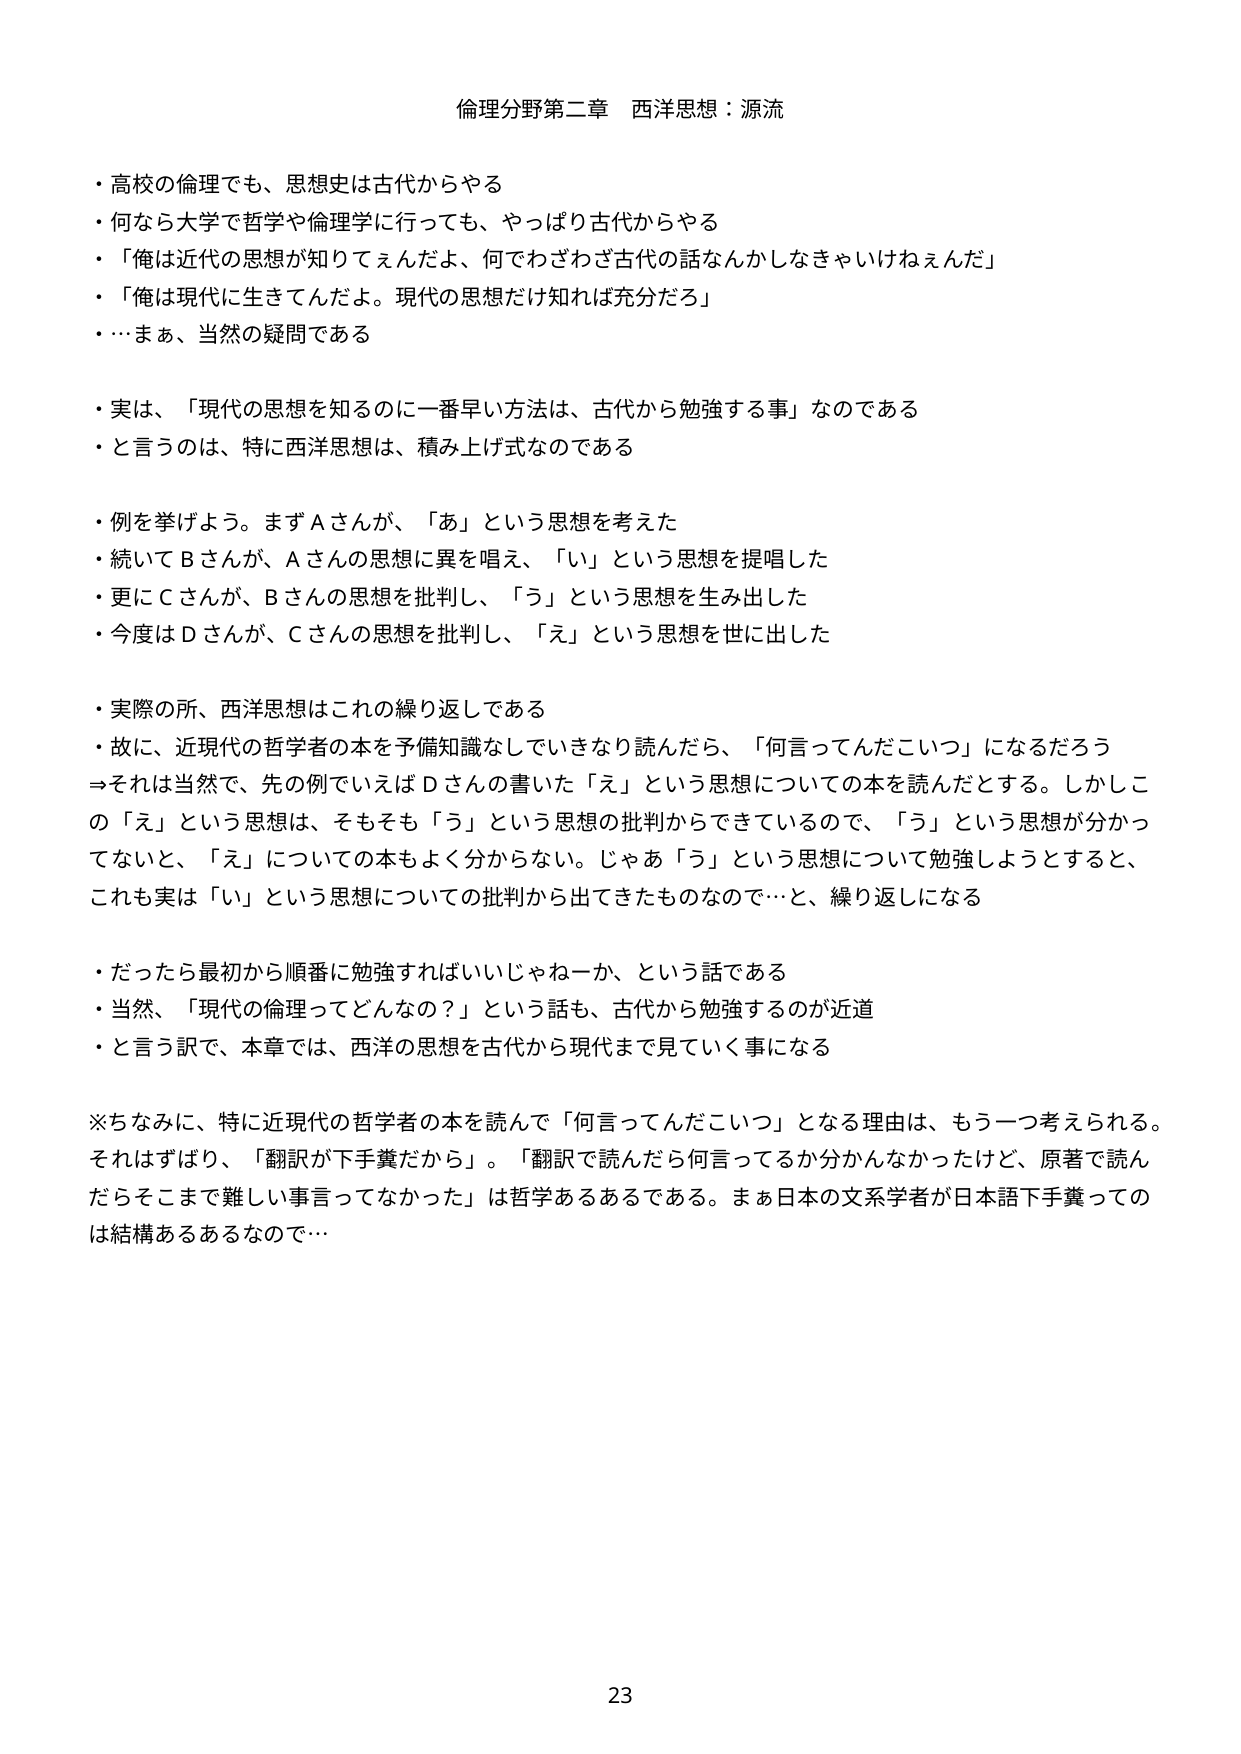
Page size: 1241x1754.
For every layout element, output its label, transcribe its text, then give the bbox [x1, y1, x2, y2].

text ・と言う訳で、本章では、西洋の思想を古代から現代まで見ていく事になる [89, 1027, 1152, 1064]
text ・…まぁ、当然の疑問である [89, 314, 1152, 352]
text ・だったら最初から順番に勉強すればいいじゃねーか、という話である [89, 952, 1152, 989]
text ※ちなみに、特に近現代の哲学者の本を読んで「何言ってんだこいつ」となる理由は、もう一つ考えられる。それはずばり、「翻訳が下手糞だから」。「翻訳で読んだら何言ってるか分かんなかったけど、原著で読んだらそこまで難しい事言ってなかった」は哲学あるあるである。まぁ日本の文系学者が日本語下手糞ってのは結構あるあるなので… [89, 1102, 1152, 1252]
text ・何なら大学で哲学や倫理学に行っても、やっぱり古代からやる [89, 202, 1152, 239]
text ・実際の所、西洋思想はこれの繰り返しである [89, 689, 1152, 727]
text ・更にCさんが、Bさんの思想を批判し、「う」という思想を生み出した [89, 577, 1152, 614]
text ・当然、「現代の倫理ってどんなの？」という話も、古代から勉強するのが近道 [89, 989, 1152, 1027]
text ・「俺は近代の思想が知りてぇんだよ、何でわざわざ古代の話なんかしなきゃいけねぇんだ」 [89, 239, 1152, 277]
text ・故に、近現代の哲学者の本を予備知識なしでいきなり読んだら、「何言ってんだこいつ」になるだろう [89, 727, 1152, 764]
text ・高校の倫理でも、思想史は古代からやる [89, 164, 1152, 202]
text ・今度はDさんが、Cさんの思想を批判し、「え」という思想を世に出した [89, 614, 1152, 652]
text ・続いてBさんが、Aさんの思想に異を唱え、「い」という思想を提唱した [89, 539, 1152, 577]
subtitle 倫理分野第二章 西洋思想：源流 [89, 89, 1152, 127]
text ・と言うのは、特に西洋思想は、積み上げ式なのである [89, 427, 1152, 464]
text ⇒それは当然で、先の例でいえばDさんの書いた「え」という思想についての本を読んだとする。しかしこの「え」という思想は、そもそも「う」という思想の批判からできているので、「う」という思想が分かってないと、「え」についての本もよく分からない。じゃあ「う」という思想について勉強しようとすると、これも実は「い」という思想についての批判から出てきたものなので…と、繰り返しになる [89, 764, 1152, 914]
text ・例を挙げよう。まずAさんが、「あ」という思想を考えた [89, 502, 1152, 539]
text ・「俺は現代に生きてんだよ。現代の思想だけ知れば充分だろ」 [89, 277, 1152, 314]
text ・実は、「現代の思想を知るのに一番早い方法は、古代から勉強する事」なのである [89, 389, 1152, 427]
